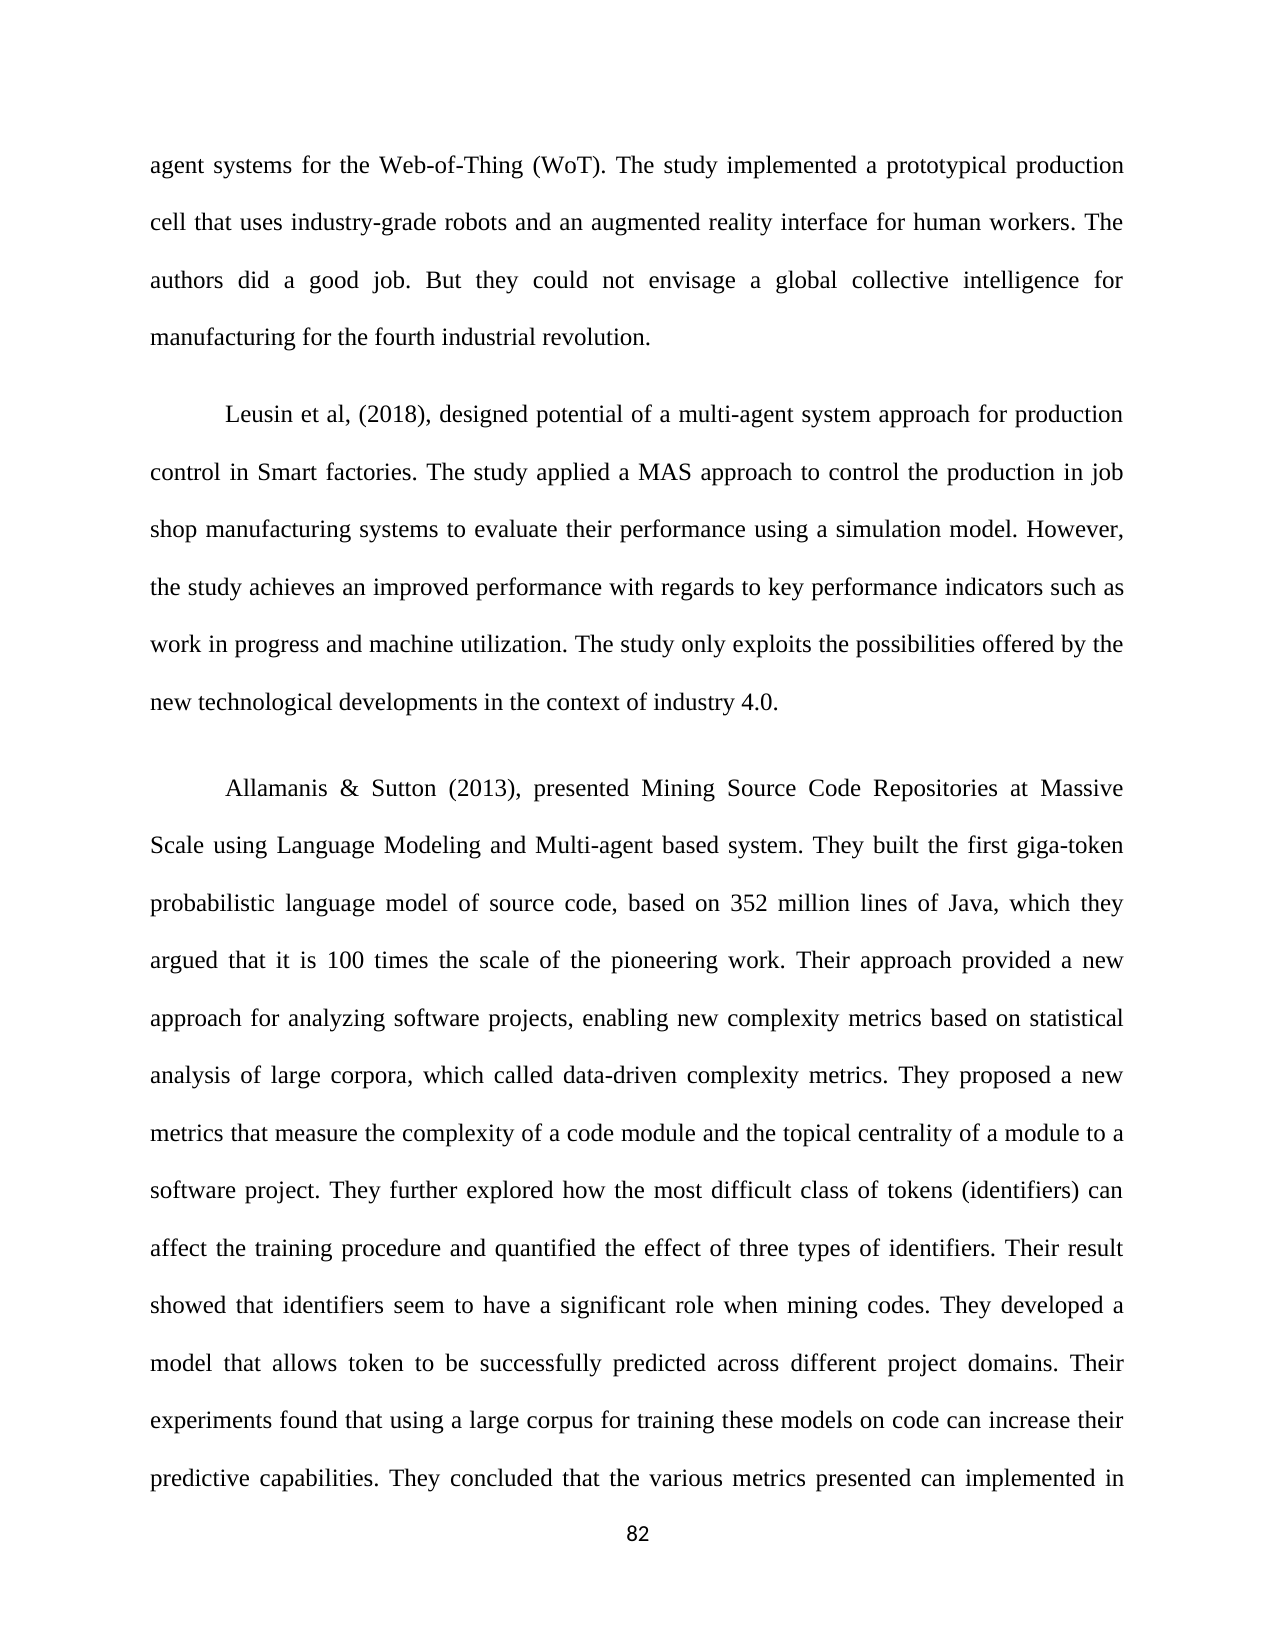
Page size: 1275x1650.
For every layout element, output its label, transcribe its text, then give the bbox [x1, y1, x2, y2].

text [150, 150, 1125, 351]
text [150, 773, 1125, 1492]
text Leusin et al, (2018), designed potential of a multi-agent system approach for production control in Smart factories. The study applied a MAS approach to control the production in job shop manufacturing systems to evaluate their performance using a simulation model. However, the study achieves an improved performance with regards to key performance indicators such as work in progress and machine utilization. The study only exploits the possibilities offered by the new technological developments in the context of industry 4.0. [150, 399, 1125, 715]
